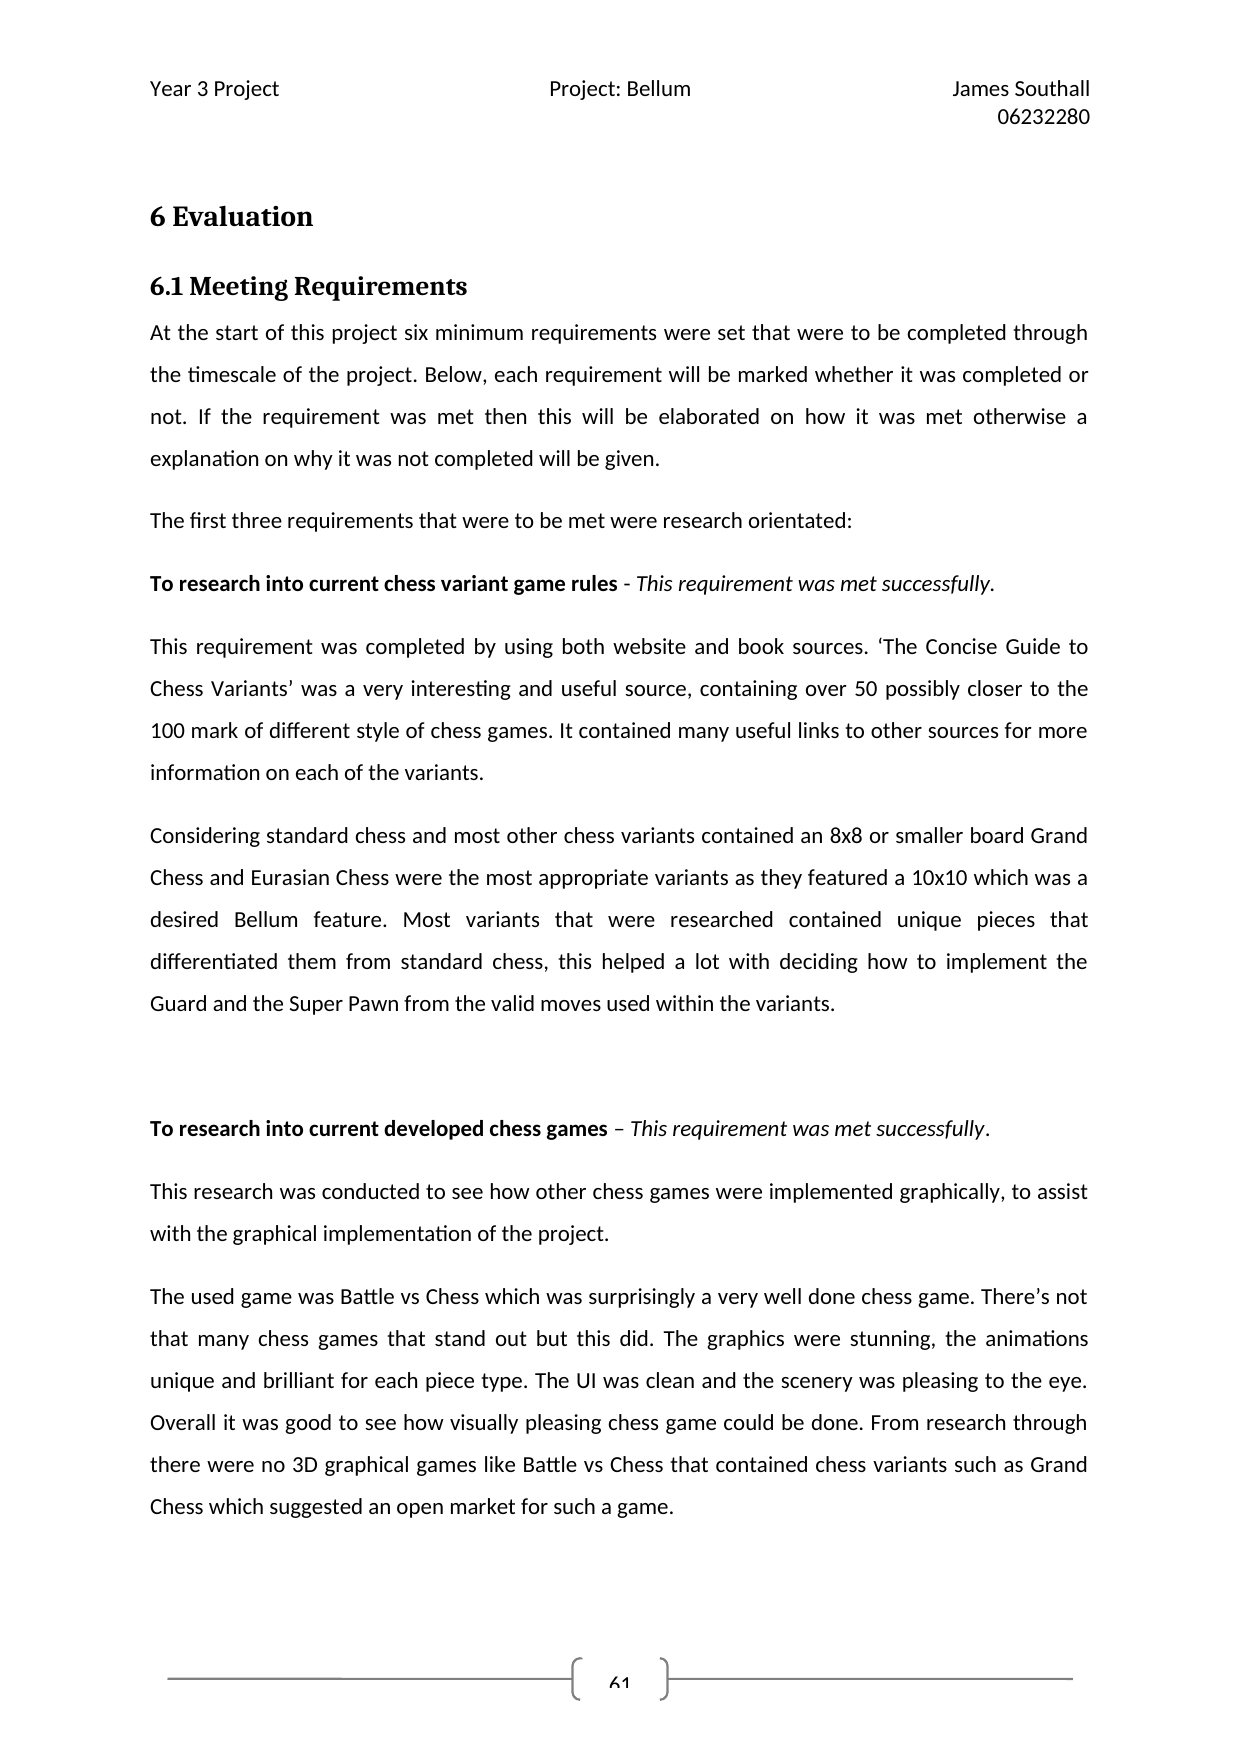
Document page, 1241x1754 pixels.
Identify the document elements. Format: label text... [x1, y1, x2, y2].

text To research into current chess variant game rules - This requirement was met successfully. [150, 569, 1090, 597]
text Considering standard chess and most other chess variants contained an 8x8 or smaller board Grand Chess and Eurasian Chess were the most appropriate variants as they featured a 10x10 which was a desired Bellum feature. Most variants that were researched contained unique pieces that differentiated them from standard chess, this helped a lot with deciding how to implement the Guard and the Super Pawn from the valid moves used within the variants. [150, 821, 1090, 1017]
text The used game was Battle vs Chess which was surprisingly a very well done chess game. There’s not that many chess games that stand out but this did. The graphics were stunning, the animations unique and brilliant for each piece type. The UI was clean and the scenery was pleasing to the eye. Overall it was good to see how visually pleasing chess game could be done. From research through there were no 3D graphical games like Battle vs Chess that contained chess variants such as Grand Chess which suggested an open market for such a game. [150, 1282, 1090, 1520]
text To research into current developed chess games – This requirement was met successfully. [150, 1114, 1090, 1142]
text At the start of this project six minimum requirements were set that were to be completed through the timescale of the project. Below, each requirement will be marked whether it was completed or not. If the requirement was met then this will be elaborated on how it was met otherwise a explanation on why it was not completed will be given. [150, 318, 1090, 472]
text This requirement was completed by using both website and book sources. ‘The Concise Guide to Chess Variants’ was a very interesting and useful source, containing over 50 possibly closer to the 100 mark of different style of chess games. It contained many useful links to other sources for more information on each of the variants. [150, 632, 1090, 786]
subtitle 6.1 Meeting Requirements [150, 271, 1090, 302]
text This research was conducted to see how other chess games were implemented graphically, to assist with the graphical implementation of the project. [150, 1177, 1090, 1247]
subtitle 6 Evaluation [150, 200, 1090, 233]
text The first three requirements that were to be met were research orientated: [150, 507, 1090, 534]
